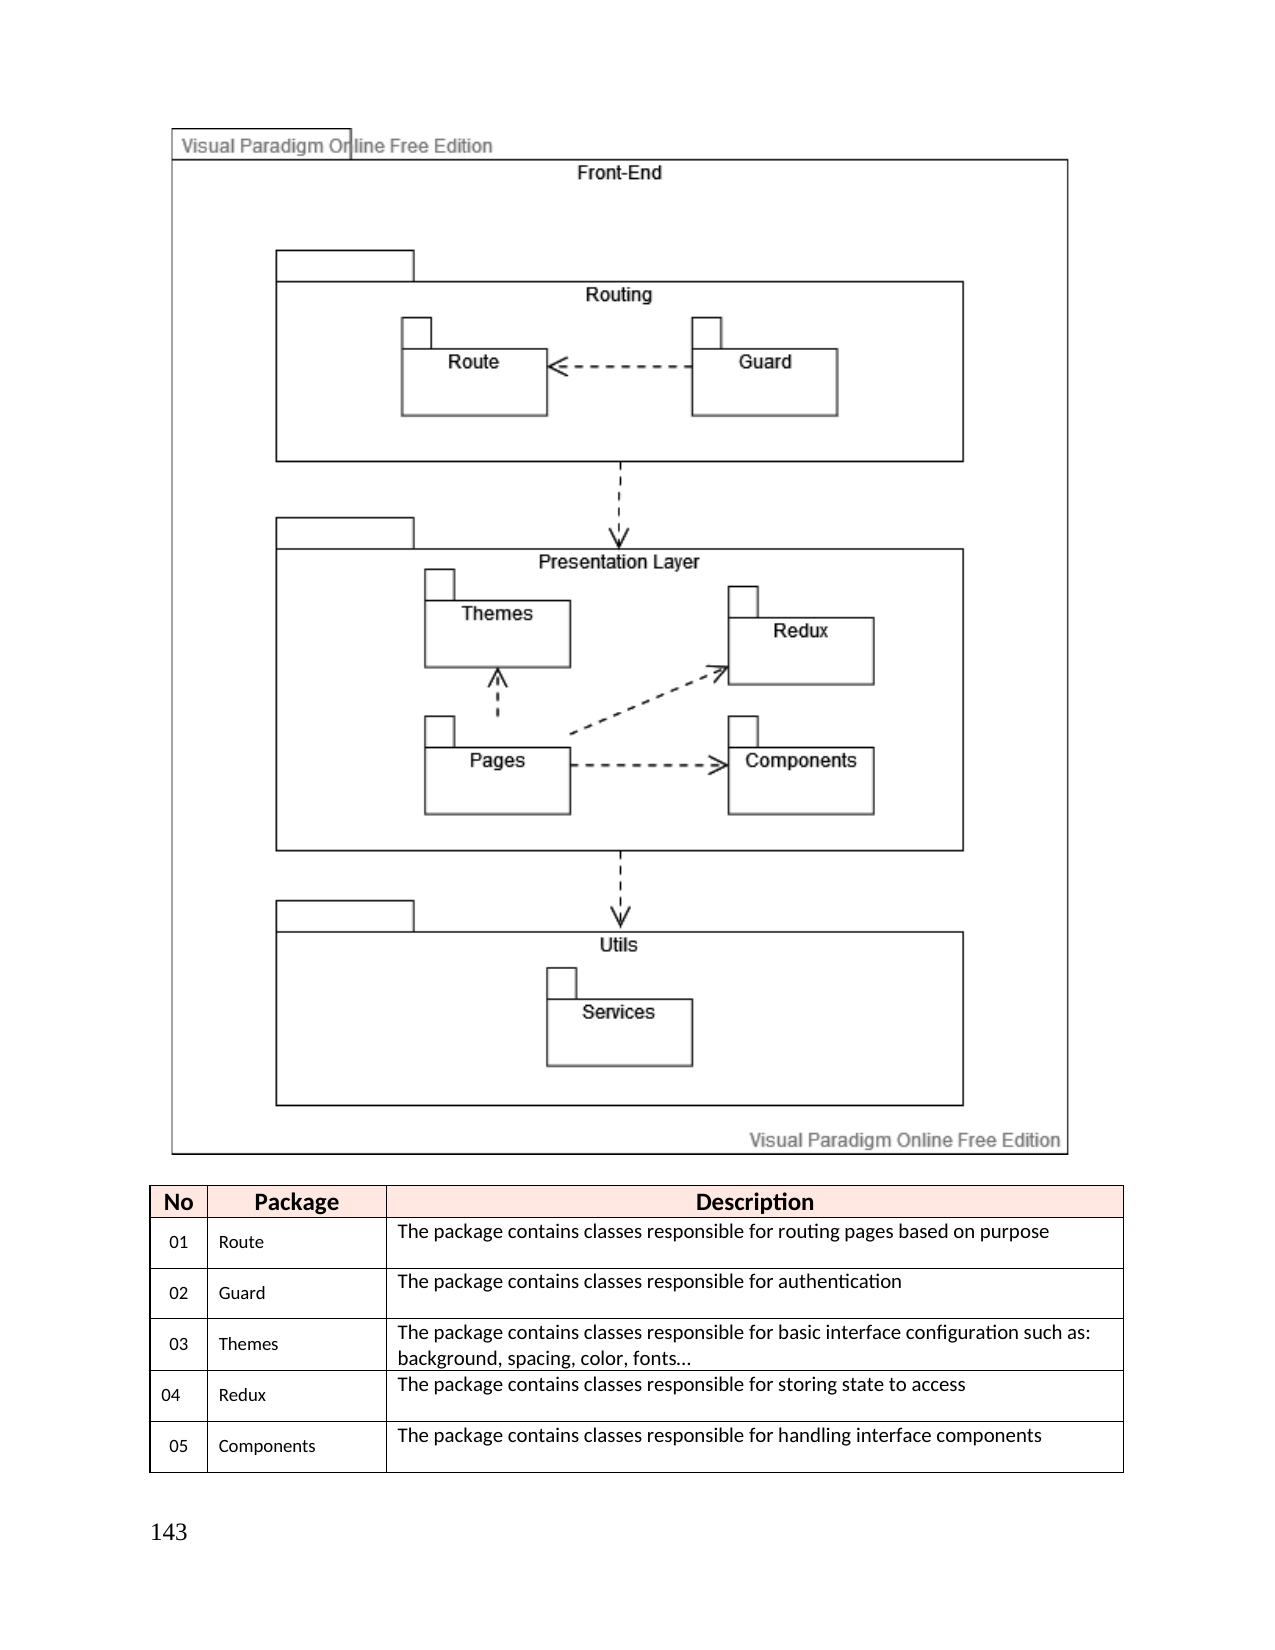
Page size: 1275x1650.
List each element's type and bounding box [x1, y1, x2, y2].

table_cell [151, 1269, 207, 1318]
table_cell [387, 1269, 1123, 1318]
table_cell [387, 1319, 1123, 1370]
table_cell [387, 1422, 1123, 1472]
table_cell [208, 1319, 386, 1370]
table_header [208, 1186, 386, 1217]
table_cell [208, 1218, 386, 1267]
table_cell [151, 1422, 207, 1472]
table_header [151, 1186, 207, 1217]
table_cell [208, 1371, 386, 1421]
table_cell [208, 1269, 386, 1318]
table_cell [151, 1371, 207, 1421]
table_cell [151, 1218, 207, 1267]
picture [171, 128, 1069, 1155]
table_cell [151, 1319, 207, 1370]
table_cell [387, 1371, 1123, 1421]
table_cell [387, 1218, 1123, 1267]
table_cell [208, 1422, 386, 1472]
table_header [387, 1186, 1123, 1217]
